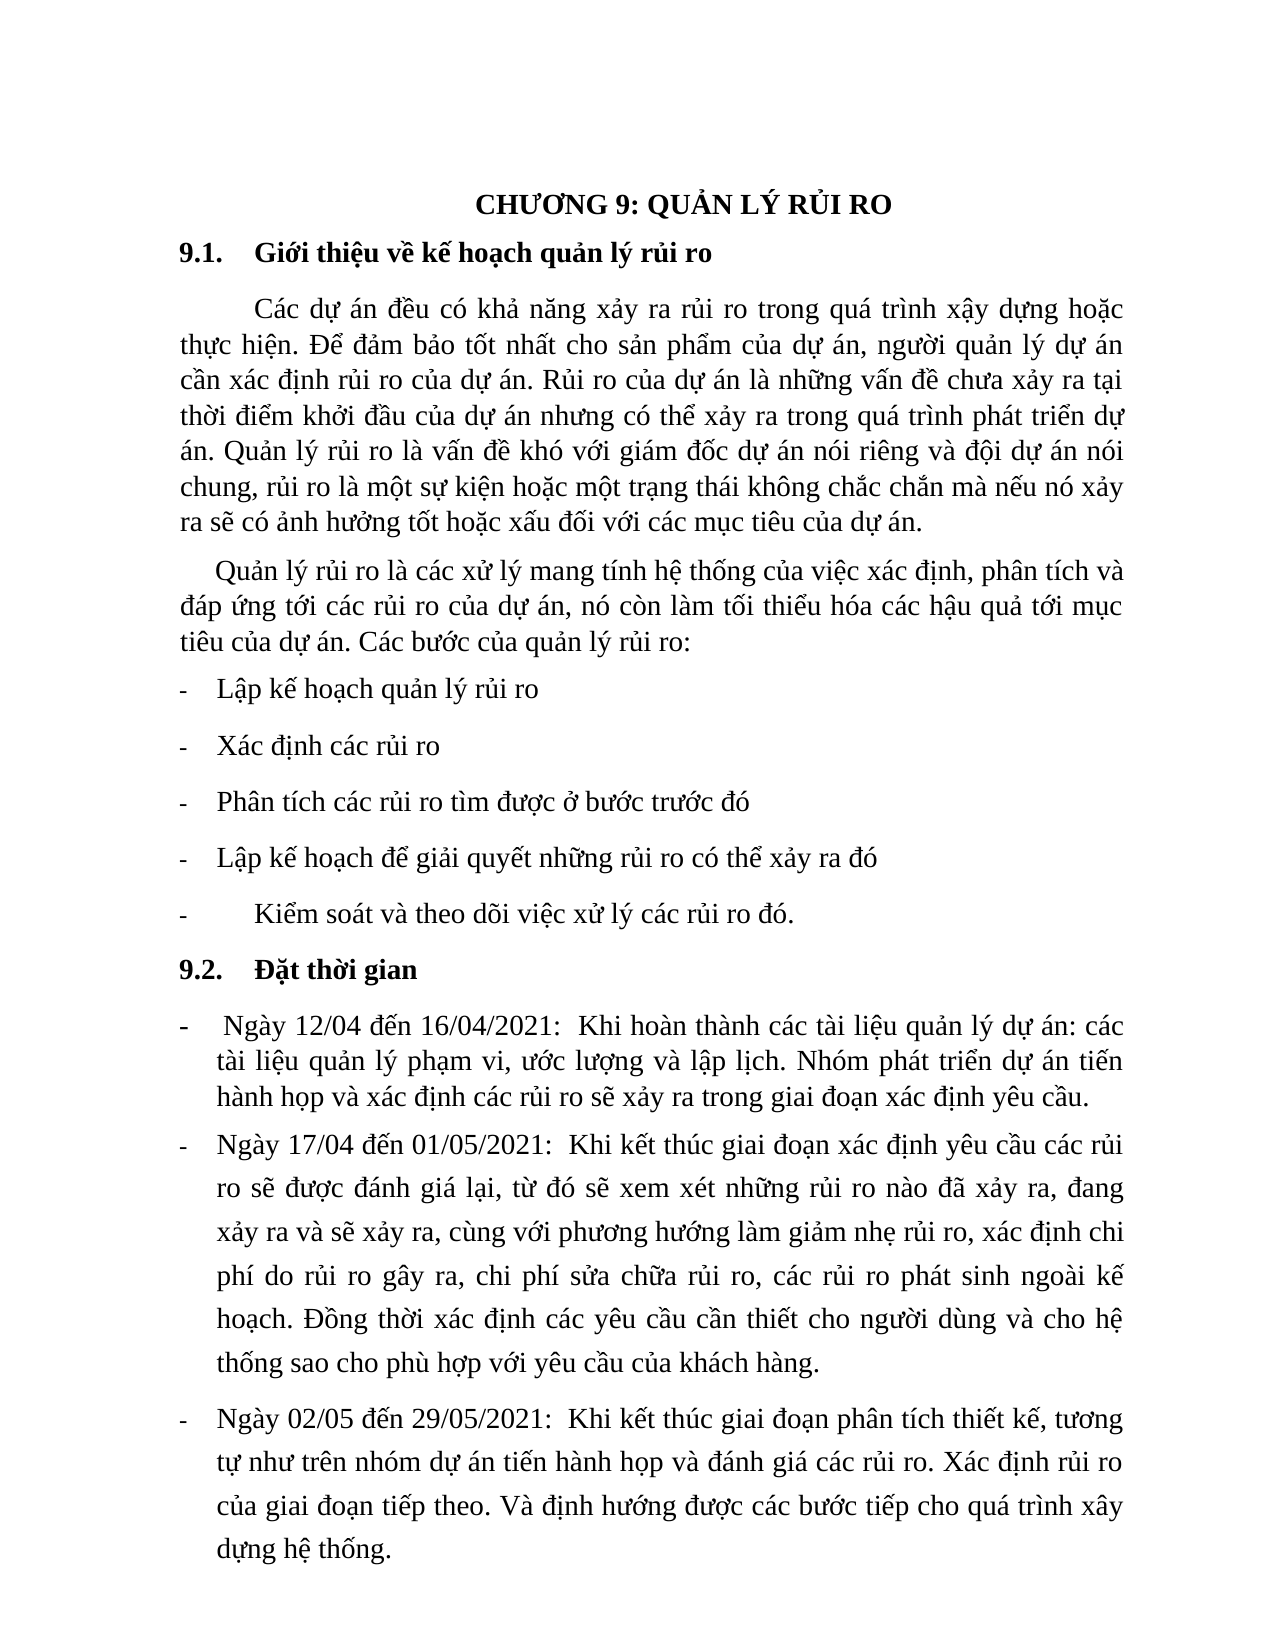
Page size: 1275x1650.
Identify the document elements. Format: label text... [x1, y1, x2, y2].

text - Ngày 12/04 đến 16/04/2021: Khi hoàn thành các tài liệu quản lý dự án: các tài liệu quản lý phạm vi, ước lượng và lập lịch. Nhóm phát triển dự án tiến hành họp và xác định các rủi ro sẽ xảy ra trong giai đoạn xác định yêu cầu. [179, 1008, 1125, 1112]
text Các dự án đều có khả năng xảy ra rủi ro trong quá trình xậy dựng hoặc thực hiện. Để đảm bảo tốt nhất cho sản phẩm của dự án, người quản lý dự án cần xác định rủi ro của dự án. Rủi ro của dự án là những vấn đề chưa xảy ra tại thời điểm khởi đầu của dự án nhưng có thể xảy ra trong quá trình phát triển dự án. Quản lý rủi ro là vấn đề khó với giám đốc dự án nói riêng và đội dự án nói chung, rủi ro là một sự kiện hoặc một trạng thái không chắc chắn mà nếu nó xảy ra sẽ có ảnh hưởng tốt hoặc xấu đối với các mục tiêu của dự án. [180, 291, 1125, 538]
list Ngày 02/05 đến 29/05/2021: Khi kết thúc giai đoạn phân tích thiết kế, tương tự như trên nhóm dự án tiến hành họp và đánh giá các rủi ro. Xác định rủi ro của giai đoạn tiếp theo. Và định hướng được các bước tiếp cho quá trình xây dựng hệ thống. [179, 1401, 1125, 1565]
list Phân tích các rủi ro tìm được ở bước trước đó [179, 784, 1125, 817]
list Ngày 17/04 đến 01/05/2021: Khi kết thúc giai đoạn xác định yêu cầu các rủi ro sẽ được đánh giá lại, từ đó sẽ xem xét những rủi ro nào đã xảy ra, đang xảy ra và sẽ xảy ra, cùng với phương hướng làm giảm nhẹ rủi ro, xác định chi phí do rủi ro gây ra, chi phí sửa chữa rủi ro, các rủi ro phát sinh ngoài kế hoạch. Đồng thời xác định các yêu cầu cần thiết cho người dùng và cho hệ thống sao cho phù hợp với yêu cầu của khách hàng. [179, 1127, 1125, 1378]
list Kiểm soát và theo dõi việc xử lý các rủi ro đó. [179, 896, 1125, 929]
list Giới thiệu về kế hoạch quản lý rủi ro [179, 235, 1125, 269]
list Lập kế hoạch quản lý rủi ro [179, 672, 1125, 705]
list Xác định các rủi ro [179, 728, 1125, 761]
text Quản lý rủi ro là các xử lý mang tính hệ thống của việc xác định, phân tích và đáp ứng tới các rủi ro của dự án, nó còn làm tối thiểu hóa các hậu quả tới mục tiêu của dự án. Các bước của quản lý rủi ro: [180, 553, 1125, 657]
list Đặt thời gian [179, 952, 1125, 985]
list Lập kế hoạch để giải quyết những rủi ro có thể xảy ra đó [179, 840, 1125, 873]
subtitle CHƯƠNG 9: QUẢN LÝ RỦI RO [298, 187, 1069, 221]
